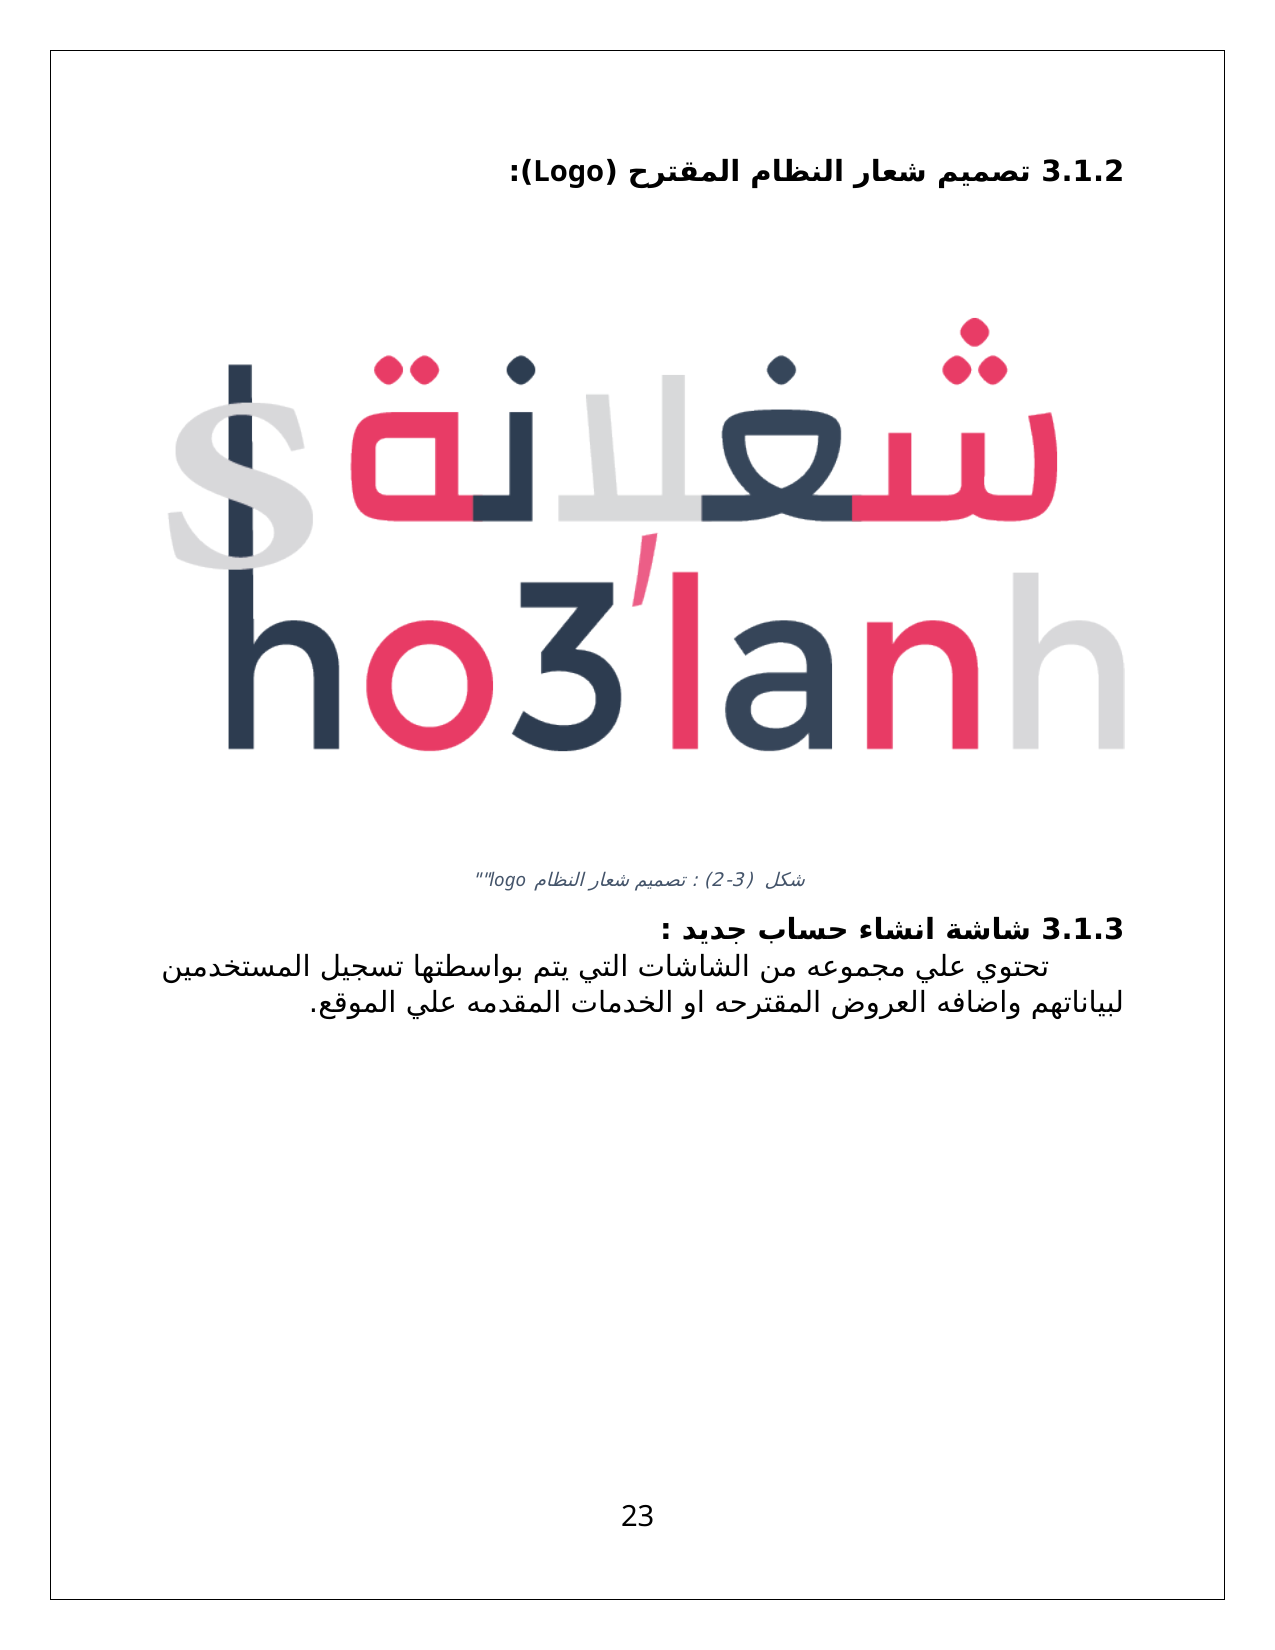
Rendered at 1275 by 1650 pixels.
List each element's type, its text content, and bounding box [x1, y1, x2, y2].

text تحتوي علي مجموعه من الشاشات التي يتم بواسطتها تسجيل المستخدمين لبياناتهم واضافه العروض المقترحه او الخدمات المقدمه علي الموقع. [150, 949, 1125, 1020]
subtitle 3.1.2 تصميم شعار النظام المقترح (Logo): [150, 150, 1124, 190]
text شكل (3-2) : تصميم شعار النظام logo"" [150, 866, 1125, 892]
picture [150, 192, 1125, 847]
subtitle 3.1.3 شاشة انشاء حساب جديد : [150, 912, 1124, 946]
